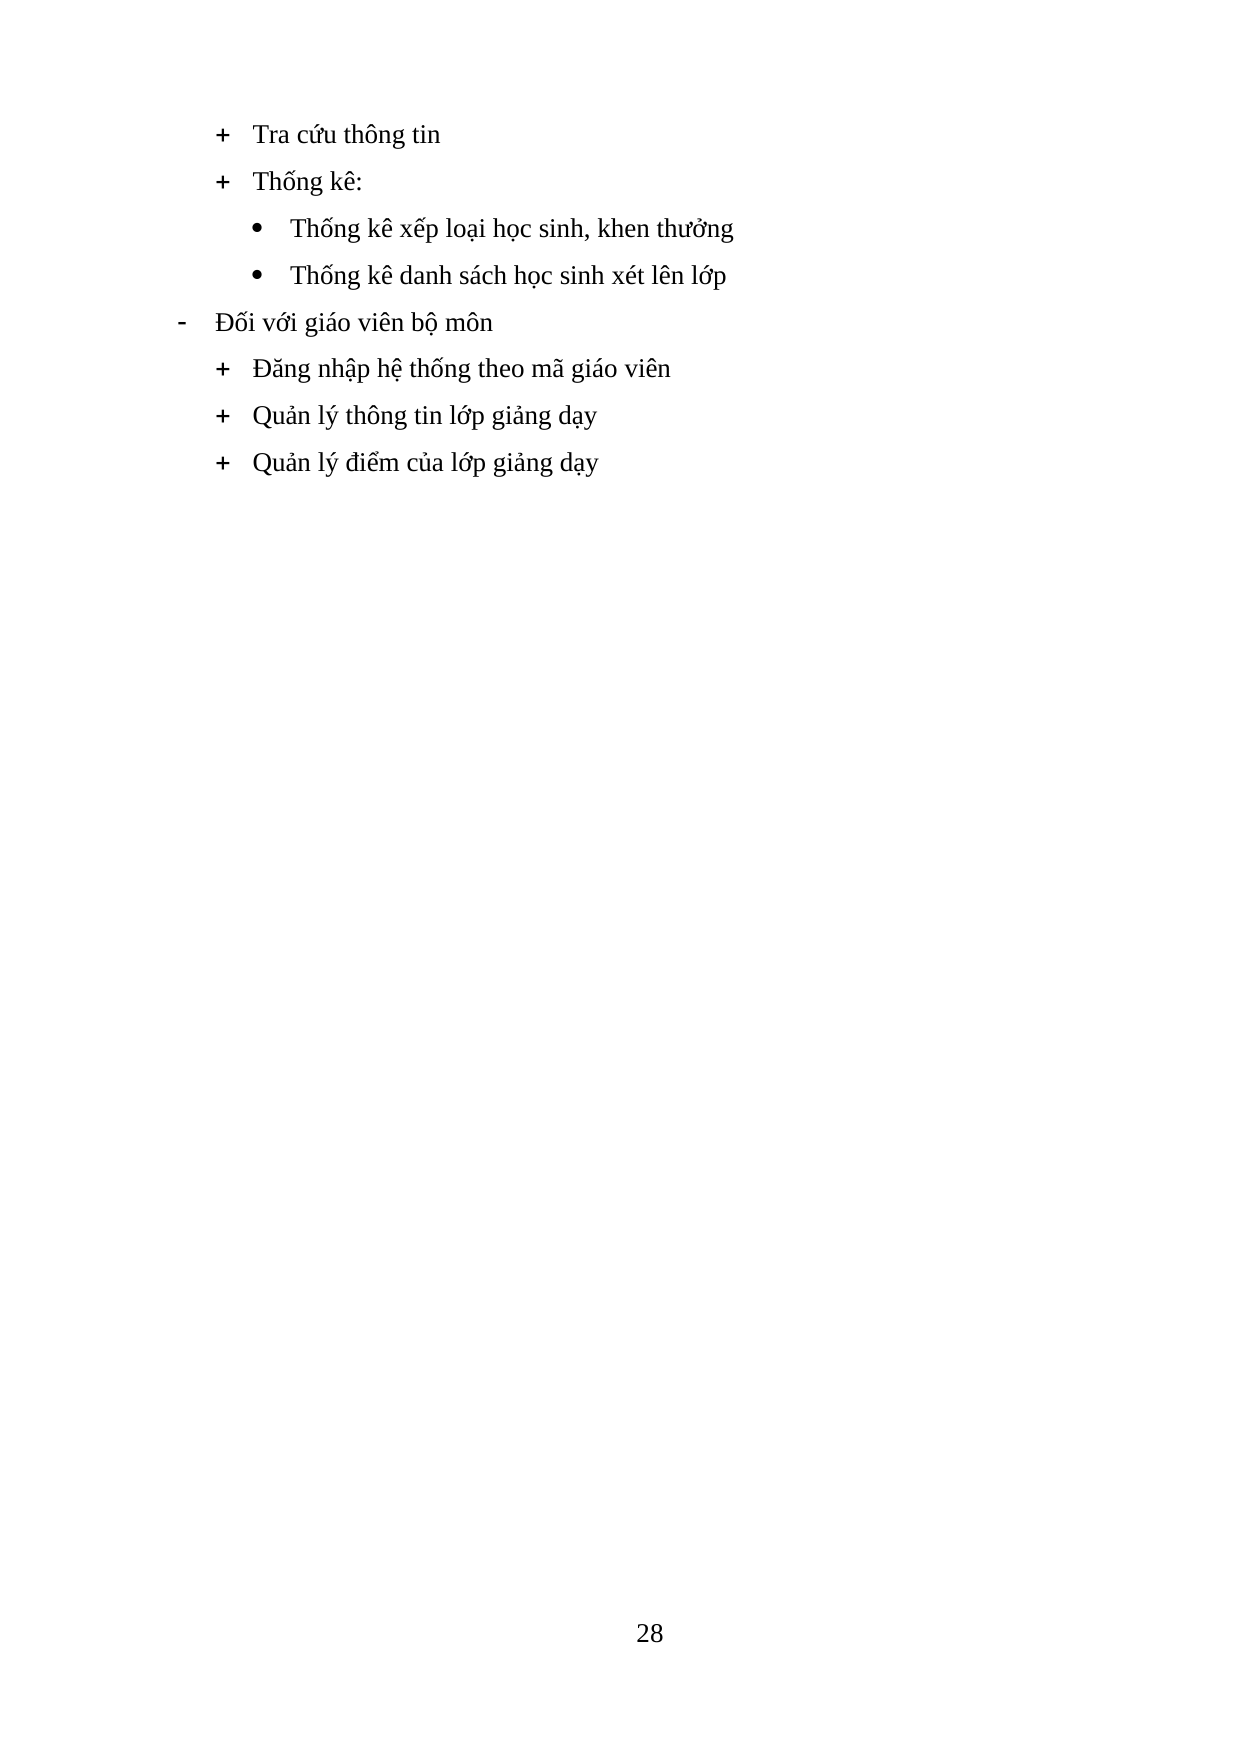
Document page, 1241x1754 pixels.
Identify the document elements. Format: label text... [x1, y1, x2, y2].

list Tra cứu thông tin [215, 118, 1122, 149]
list Quản lý điểm của lớp giảng dạy [215, 446, 1122, 477]
list Thống kê danh sách học sinh xét lên lớp [252, 259, 1122, 290]
list Đối với giáo viên bộ môn [177, 306, 1122, 337]
list Quản lý thông tin lớp giảng dạy [215, 399, 1122, 431]
list Thống kê: [215, 165, 1122, 196]
list Đăng nhập hệ thống theo mã giáo viên [215, 352, 1122, 384]
list Thống kê xếp loại học sinh, khen thưởng [252, 212, 1122, 243]
